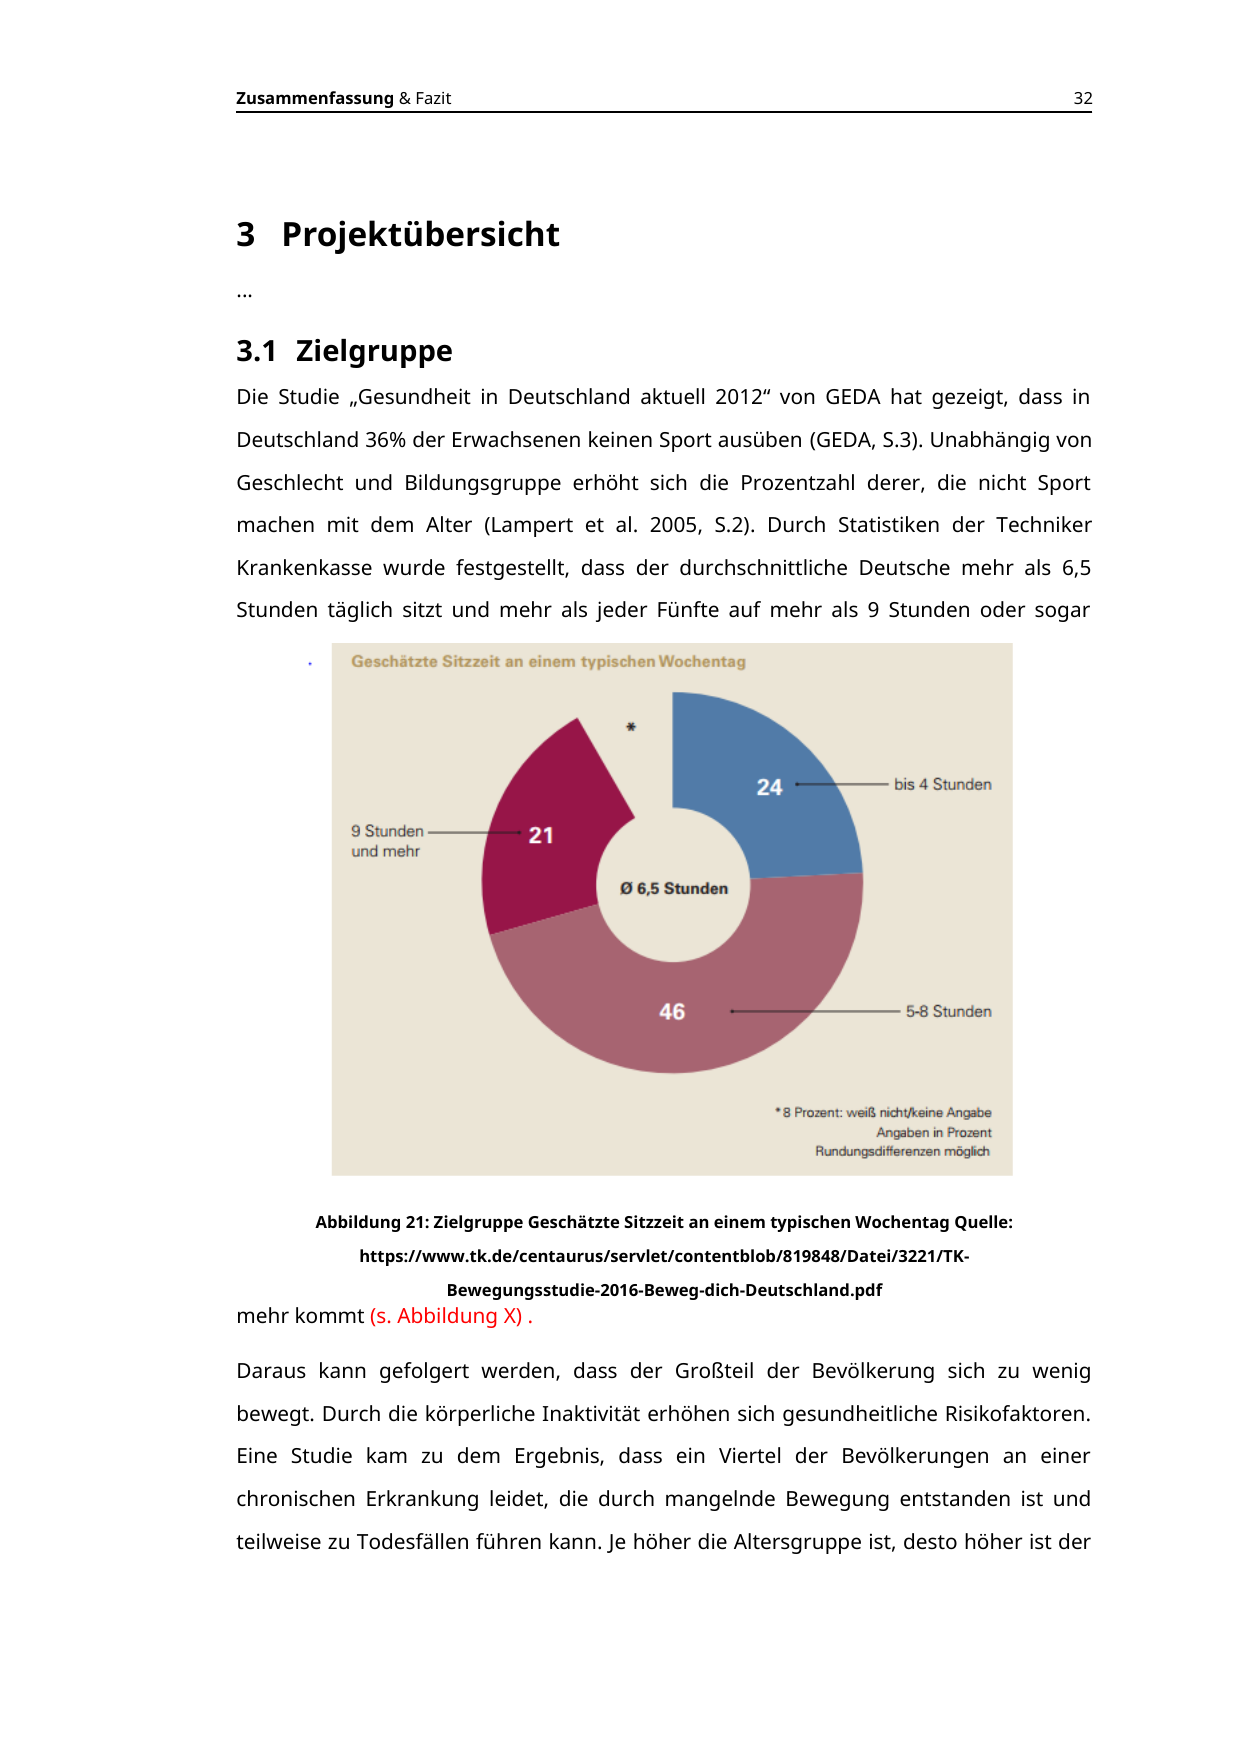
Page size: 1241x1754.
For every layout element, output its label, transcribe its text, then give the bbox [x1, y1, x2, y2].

subtitle Projektübersicht [236, 210, 1092, 256]
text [236, 1356, 1092, 1555]
subtitle Zielgruppe [236, 330, 1092, 370]
picture [308, 643, 1020, 1197]
text ... [236, 275, 1092, 303]
